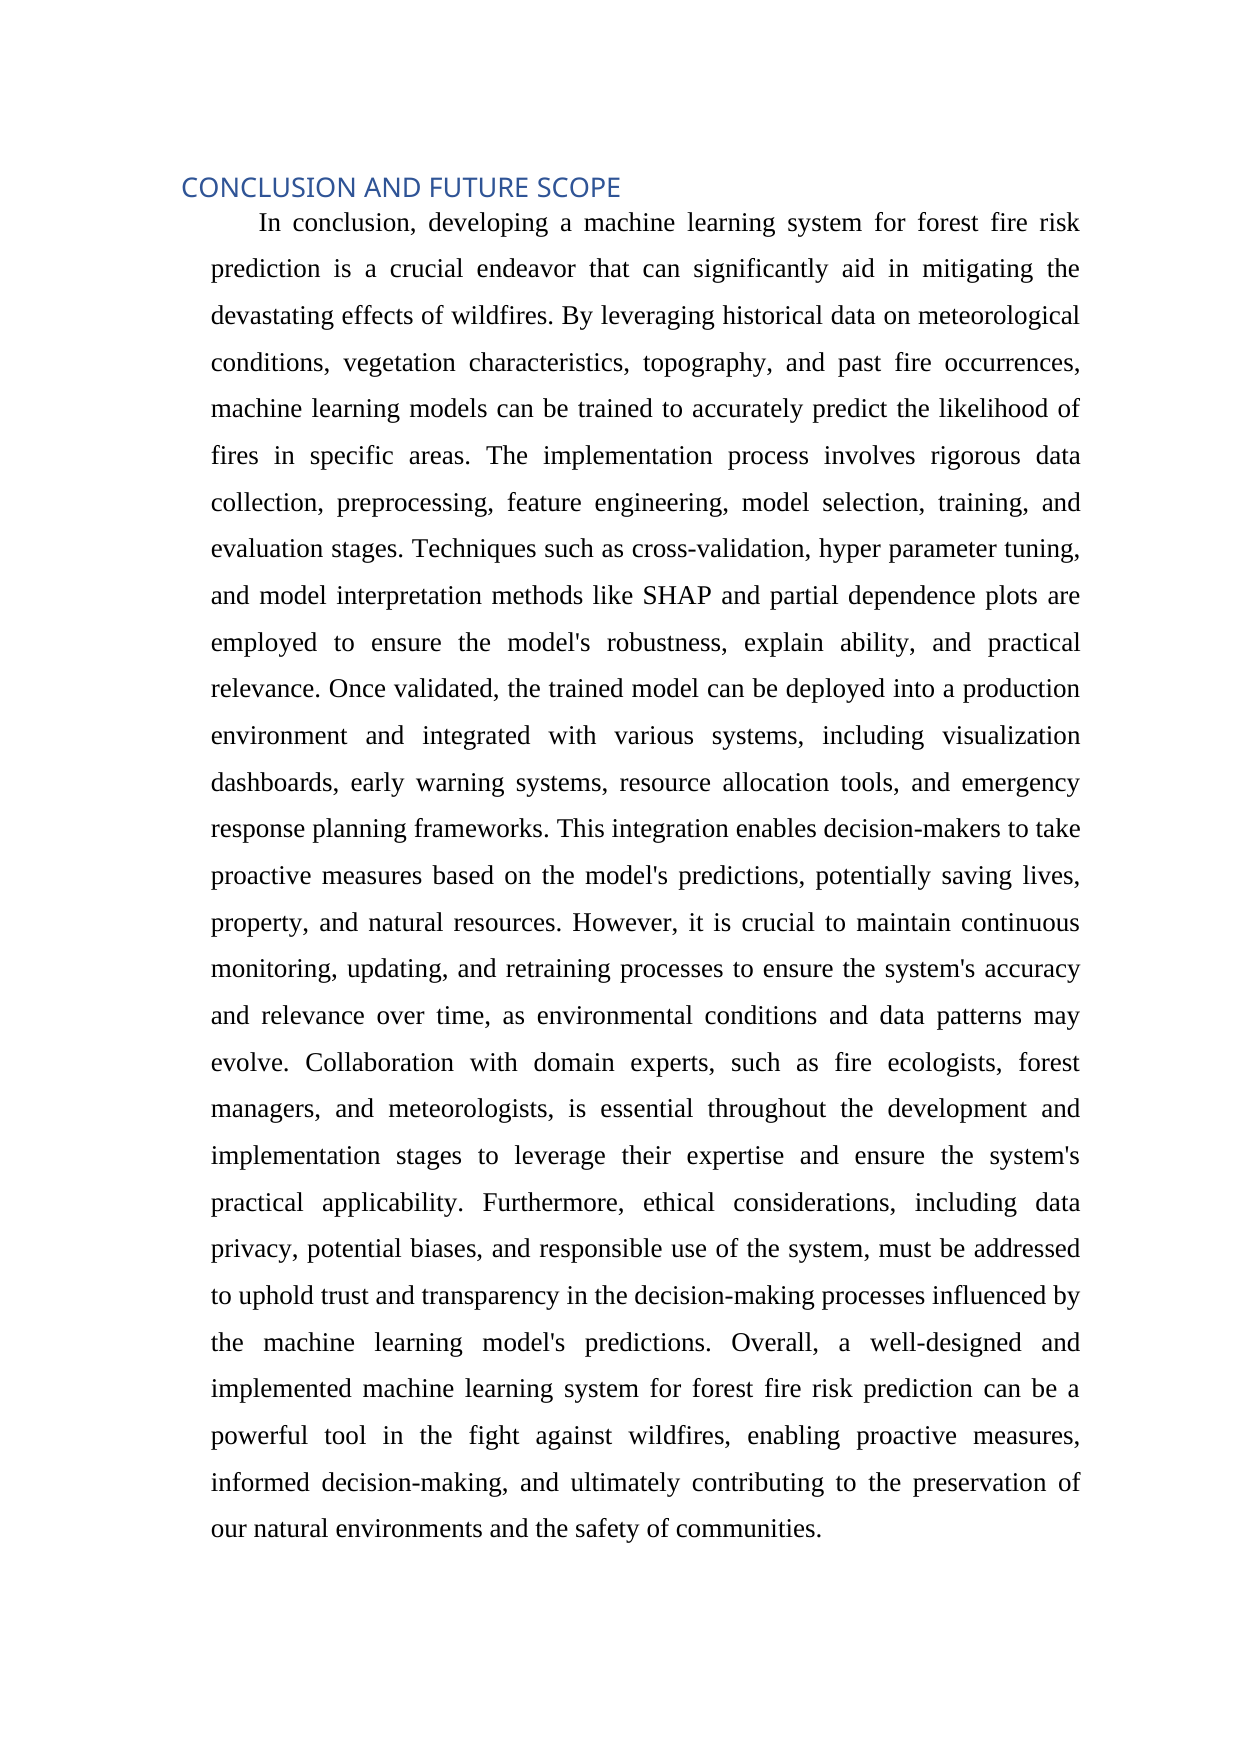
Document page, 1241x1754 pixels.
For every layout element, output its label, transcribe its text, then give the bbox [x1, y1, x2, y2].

text In conclusion, developing a machine learning system for forest fire risk prediction is a crucial endeavor that can significantly aid in mitigating the devastating effects of wildfires. By leveraging historical data on meteorological conditions, vegetation characteristics, topography, and past fire occurrences, machine learning models can be trained to accurately predict the likelihood of fires in specific areas. The implementation process involves rigorous data collection, preprocessing, feature engineering, model selection, training, and evaluation stages. Techniques such as cross-validation, hyper parameter tuning, and model interpretation methods like SHAP and partial dependence plots are employed to ensure the model's robustness, explain ability, and practical relevance. Once validated, the trained model can be deployed into a production environment and integrated with various systems, including visualization dashboards, early warning systems, resource allocation tools, and emergency response planning frameworks. This integration enables decision-makers to take proactive measures based on the model's predictions, potentially saving lives, property, and natural resources. However, it is crucial to maintain continuous monitoring, updating, and retraining processes to ensure the system's accuracy and relevance over time, as environmental conditions and data patterns may evolve. Collaboration with domain experts, such as fire ecologists, forest managers, and meteorologists, is essential throughout the development and implementation stages to leverage their expertise and ensure the system's practical applicability. Furthermore, ethical considerations, including data privacy, potential biases, and responsible use of the system, must be addressed to uphold trust and transparency in the decision-making processes influenced by the machine learning model's predictions. Overall, a well-designed and implemented machine learning system for forest fire risk prediction can be a powerful tool in the fight against wildfires, enabling proactive measures, informed decision-making, and ultimately contributing to the preservation of our natural environments and the safety of communities. [211, 206, 1081, 1543]
subtitle CONCLUSION AND FUTURE SCOPE [33, 169, 1135, 206]
